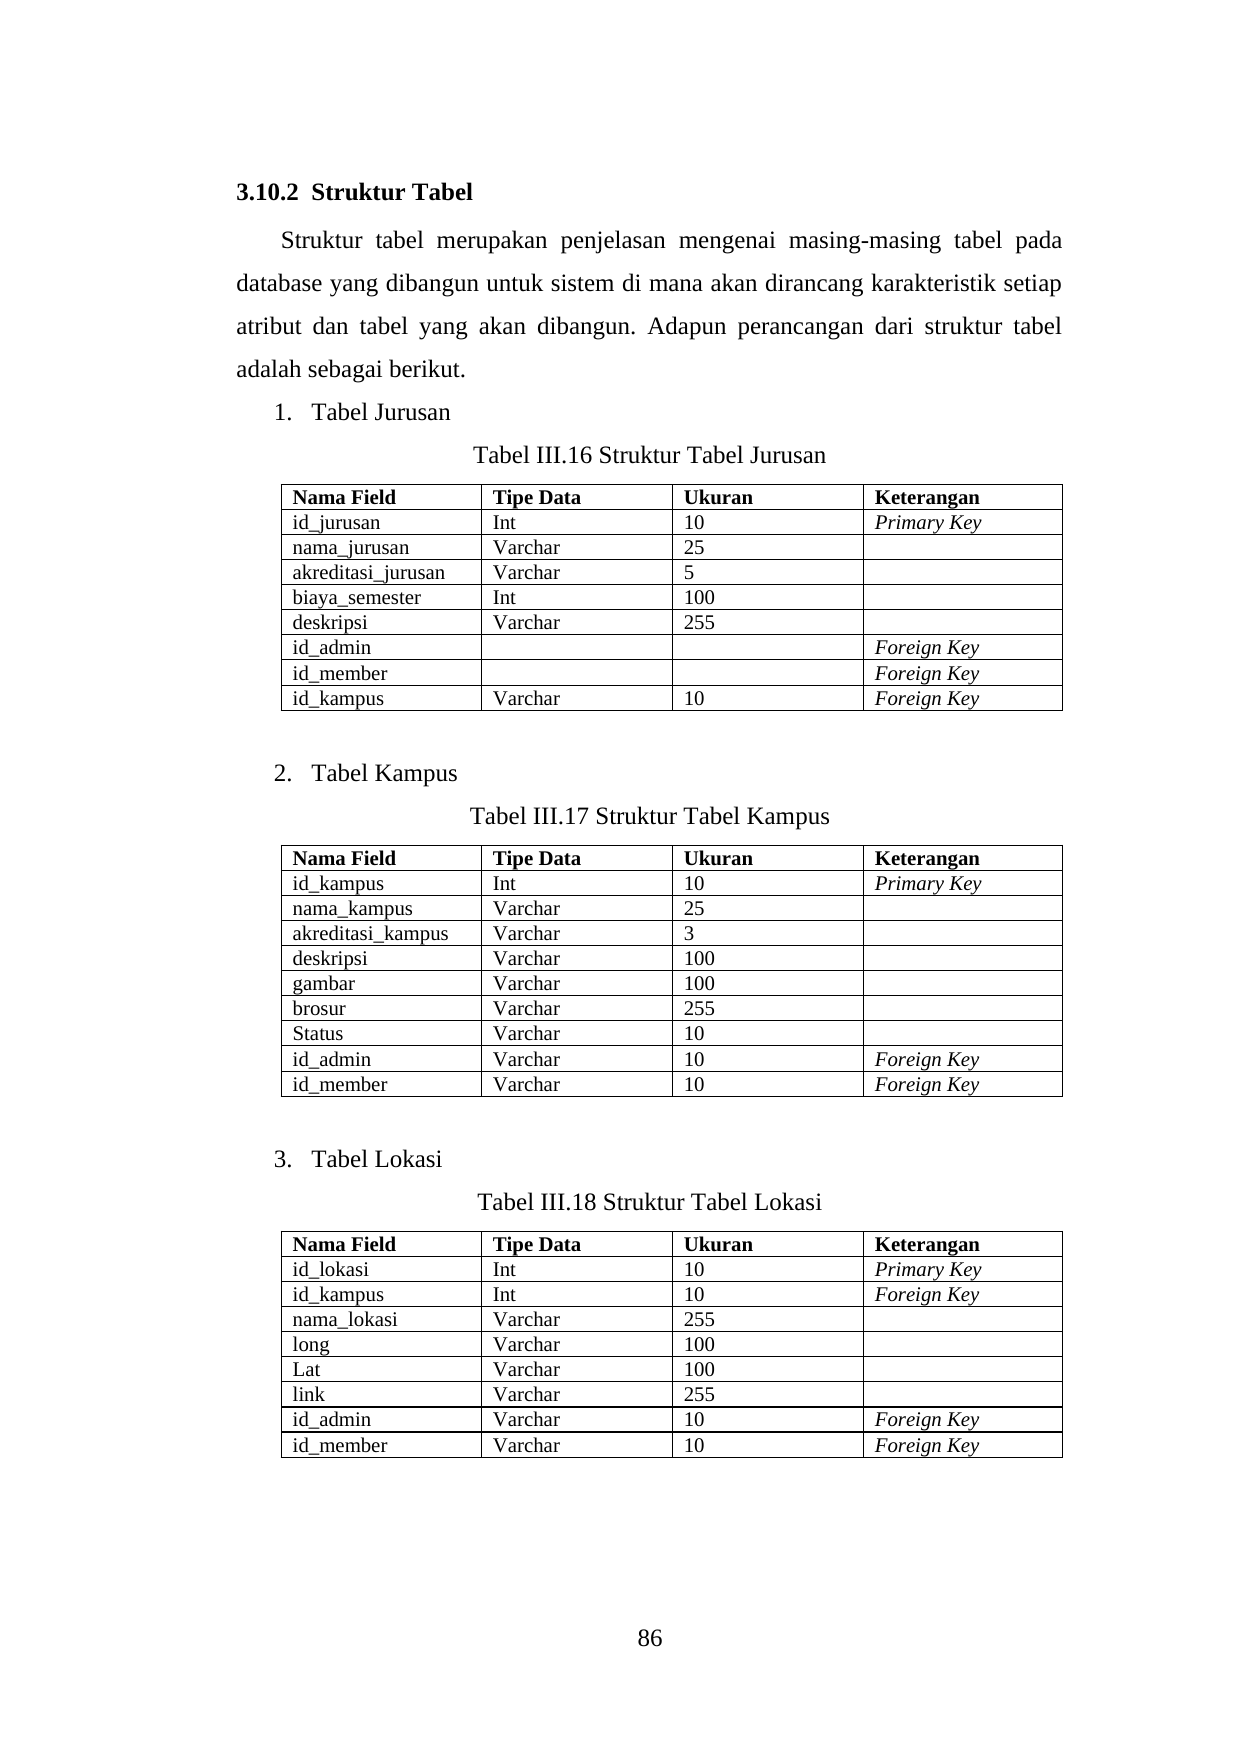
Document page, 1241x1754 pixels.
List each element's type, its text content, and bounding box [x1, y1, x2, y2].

table_cell akreditasi_jurusan [282, 560, 481, 584]
table_cell id_admin [282, 1046, 481, 1071]
table_cell [864, 1357, 1062, 1381]
table_header Tipe Data [482, 846, 672, 870]
table_cell Varchar [482, 686, 672, 709]
table_cell 100 [673, 1357, 863, 1381]
text Tabel III.17 Struktur Tabel Kampus [236, 801, 1063, 830]
table_cell Varchar [482, 971, 672, 995]
table_cell Foreign Key [864, 1046, 1062, 1071]
table_cell 255 [673, 996, 863, 1020]
table_cell Varchar [482, 921, 672, 945]
table_cell link [282, 1382, 481, 1406]
table_header Ukuran [673, 1232, 863, 1256]
table_cell Varchar [482, 996, 672, 1020]
table_cell 10 [673, 1046, 863, 1071]
table_cell 10 [673, 1257, 863, 1281]
table_cell long [282, 1332, 481, 1356]
table_cell akreditasi_kampus [282, 921, 481, 945]
table_cell Foreign Key [864, 686, 1062, 709]
table_cell id_member [282, 660, 481, 684]
table_cell 10 [673, 1408, 863, 1431]
table_cell 100 [673, 971, 863, 995]
table_cell id_kampus [282, 686, 481, 709]
table_cell 100 [673, 1332, 863, 1356]
table_cell Primary Key [864, 510, 1062, 534]
table_header Nama Field [282, 846, 481, 870]
table_cell Varchar [482, 1072, 672, 1096]
table_cell 10 [673, 1433, 863, 1457]
table_cell [864, 946, 1062, 970]
table_cell brosur [282, 996, 481, 1020]
table_cell Int [482, 1282, 672, 1306]
table_cell Foreign Key [864, 1433, 1062, 1457]
table_cell Varchar [482, 610, 672, 634]
table_cell id_kampus [282, 1282, 481, 1306]
table_cell Varchar [482, 535, 672, 559]
table_cell [864, 560, 1062, 584]
table_cell Int [482, 510, 672, 534]
table_cell [864, 1021, 1062, 1045]
table_cell 10 [673, 1282, 863, 1306]
table_cell Varchar [482, 1357, 672, 1381]
table_cell Foreign Key [864, 1282, 1062, 1306]
table_cell 255 [673, 1307, 863, 1331]
table_cell [482, 635, 672, 659]
table_cell id_kampus [282, 871, 481, 895]
table_cell biaya_semester [282, 585, 481, 609]
text Struktur tabel merupakan penjelasan mengenai masing-masing tabel pada database yang dibangun untuk sistem di mana akan dirancang karakteristik setiap atribut dan tabel yang akan dibangun. Adapun perancangan dari struktur tabel adalah sebagai berikut. [236, 225, 1063, 383]
table_cell Varchar [482, 1382, 672, 1406]
table_cell Varchar [482, 896, 672, 920]
table_cell Varchar [482, 560, 672, 584]
table_cell gambar [282, 971, 481, 995]
table_header Ukuran [673, 846, 863, 870]
table_cell id_admin [282, 635, 481, 659]
list Tabel Kampus [274, 758, 1063, 787]
table_cell Foreign Key [864, 635, 1062, 659]
table_cell nama_jurusan [282, 535, 481, 559]
table_cell [864, 585, 1062, 609]
list Tabel Jurusan [274, 397, 1063, 426]
table_cell Int [482, 1257, 672, 1281]
table_cell deskripsi [282, 610, 481, 634]
table_cell 255 [673, 610, 863, 634]
table_cell [482, 660, 672, 684]
table_cell id_member [282, 1433, 481, 1457]
table_header Keterangan [864, 1232, 1062, 1256]
table_cell 10 [673, 686, 863, 709]
table_cell Foreign Key [864, 1072, 1062, 1096]
table_cell id_jurusan [282, 510, 481, 534]
table_cell Varchar [482, 946, 672, 970]
list Tabel Lokasi [274, 1144, 1063, 1173]
table_cell [864, 996, 1062, 1020]
table_cell id_lokasi [282, 1257, 481, 1281]
table_cell Varchar [482, 1408, 672, 1431]
table_header Nama Field [282, 485, 481, 509]
table_cell [673, 635, 863, 659]
table_cell [864, 1307, 1062, 1331]
table_header Nama Field [282, 1232, 481, 1256]
table_cell Varchar [482, 1307, 672, 1331]
table_cell id_admin [282, 1408, 481, 1431]
table_cell 100 [673, 585, 863, 609]
table_cell [673, 660, 863, 684]
table_cell [864, 896, 1062, 920]
table_cell id_member [282, 1072, 481, 1096]
table_cell [864, 921, 1062, 945]
table_header Tipe Data [482, 485, 672, 509]
table_cell 25 [673, 896, 863, 920]
table_cell 10 [673, 1021, 863, 1045]
table_cell [864, 610, 1062, 634]
table_cell nama_lokasi [282, 1307, 481, 1331]
table_cell 5 [673, 560, 863, 584]
table_cell [864, 535, 1062, 559]
table_cell nama_kampus [282, 896, 481, 920]
table_cell Int [482, 585, 672, 609]
table_cell 255 [673, 1382, 863, 1406]
table_cell Status [282, 1021, 481, 1045]
table_cell 10 [673, 871, 863, 895]
table_header Tipe Data [482, 1232, 672, 1256]
table_cell 25 [673, 535, 863, 559]
table_cell [864, 971, 1062, 995]
table_cell 100 [673, 946, 863, 970]
table_cell Primary Key [864, 1257, 1062, 1281]
table_cell [864, 1382, 1062, 1406]
table_cell 3 [673, 921, 863, 945]
text Tabel III.18 Struktur Tabel Lokasi [236, 1187, 1063, 1216]
table_cell Varchar [482, 1433, 672, 1457]
table_cell Varchar [482, 1046, 672, 1071]
table_cell Primary Key [864, 871, 1062, 895]
table_cell deskripsi [282, 946, 481, 970]
table_cell 10 [673, 510, 863, 534]
table_header Ukuran [673, 485, 863, 509]
table_cell Foreign Key [864, 660, 1062, 684]
text Tabel III.16 Struktur Tabel Jurusan [236, 441, 1063, 469]
table_cell Lat [282, 1357, 481, 1381]
table_cell 10 [673, 1072, 863, 1096]
table_cell Int [482, 871, 672, 895]
text 3.10.2 Struktur Tabel [236, 177, 1063, 206]
table_cell Varchar [482, 1332, 672, 1356]
table_cell [864, 1332, 1062, 1356]
table_cell Foreign Key [864, 1408, 1062, 1431]
table_cell Varchar [482, 1021, 672, 1045]
table_header Keterangan [864, 485, 1062, 509]
table_header Keterangan [864, 846, 1062, 870]
